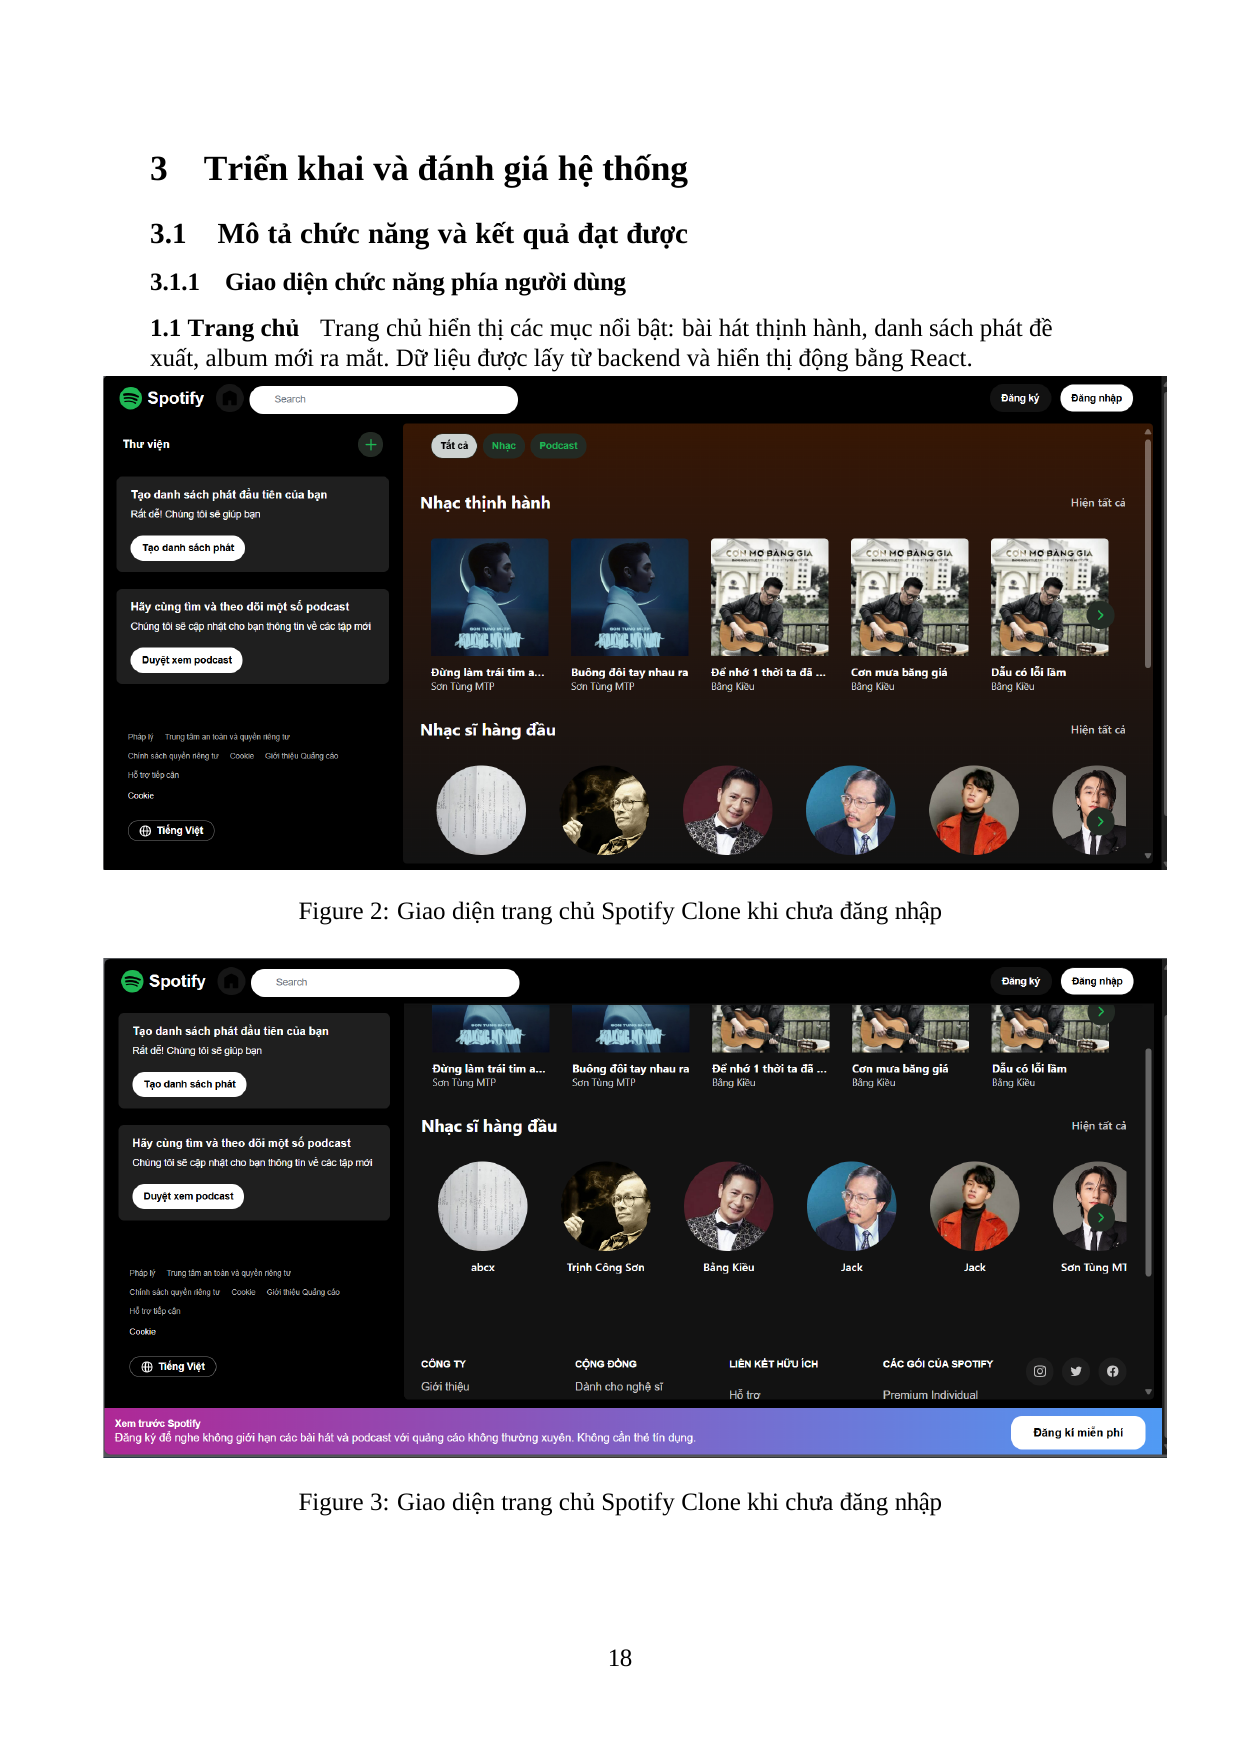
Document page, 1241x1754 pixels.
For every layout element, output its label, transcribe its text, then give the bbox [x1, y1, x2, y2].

picture [103, 376, 1167, 870]
subtitle Giao diện chức năng phía người dùng [150, 267, 1166, 295]
text 1.1 Trang chủ Trang chủ hiển thị các mục nổi bật: bài hát thịnh hành, danh sách phát đề xuất, album mới ra mắt. Dữ liệu được lấy từ backend và hiển thị động bằng React. [150, 313, 1091, 372]
text Figure 3: Giao diện trang chủ Spotify Clone khi chưa đăng nhập [109, 1487, 1131, 1516]
subtitle Mô tả chức năng và kết quả đạt được [150, 216, 1166, 249]
text Figure 2: Giao diện trang chủ Spotify Clone khi chưa đăng nhập [109, 896, 1131, 925]
picture [103, 958, 1167, 1458]
subtitle Triển khai và đánh giá hệ thống [150, 147, 1166, 188]
